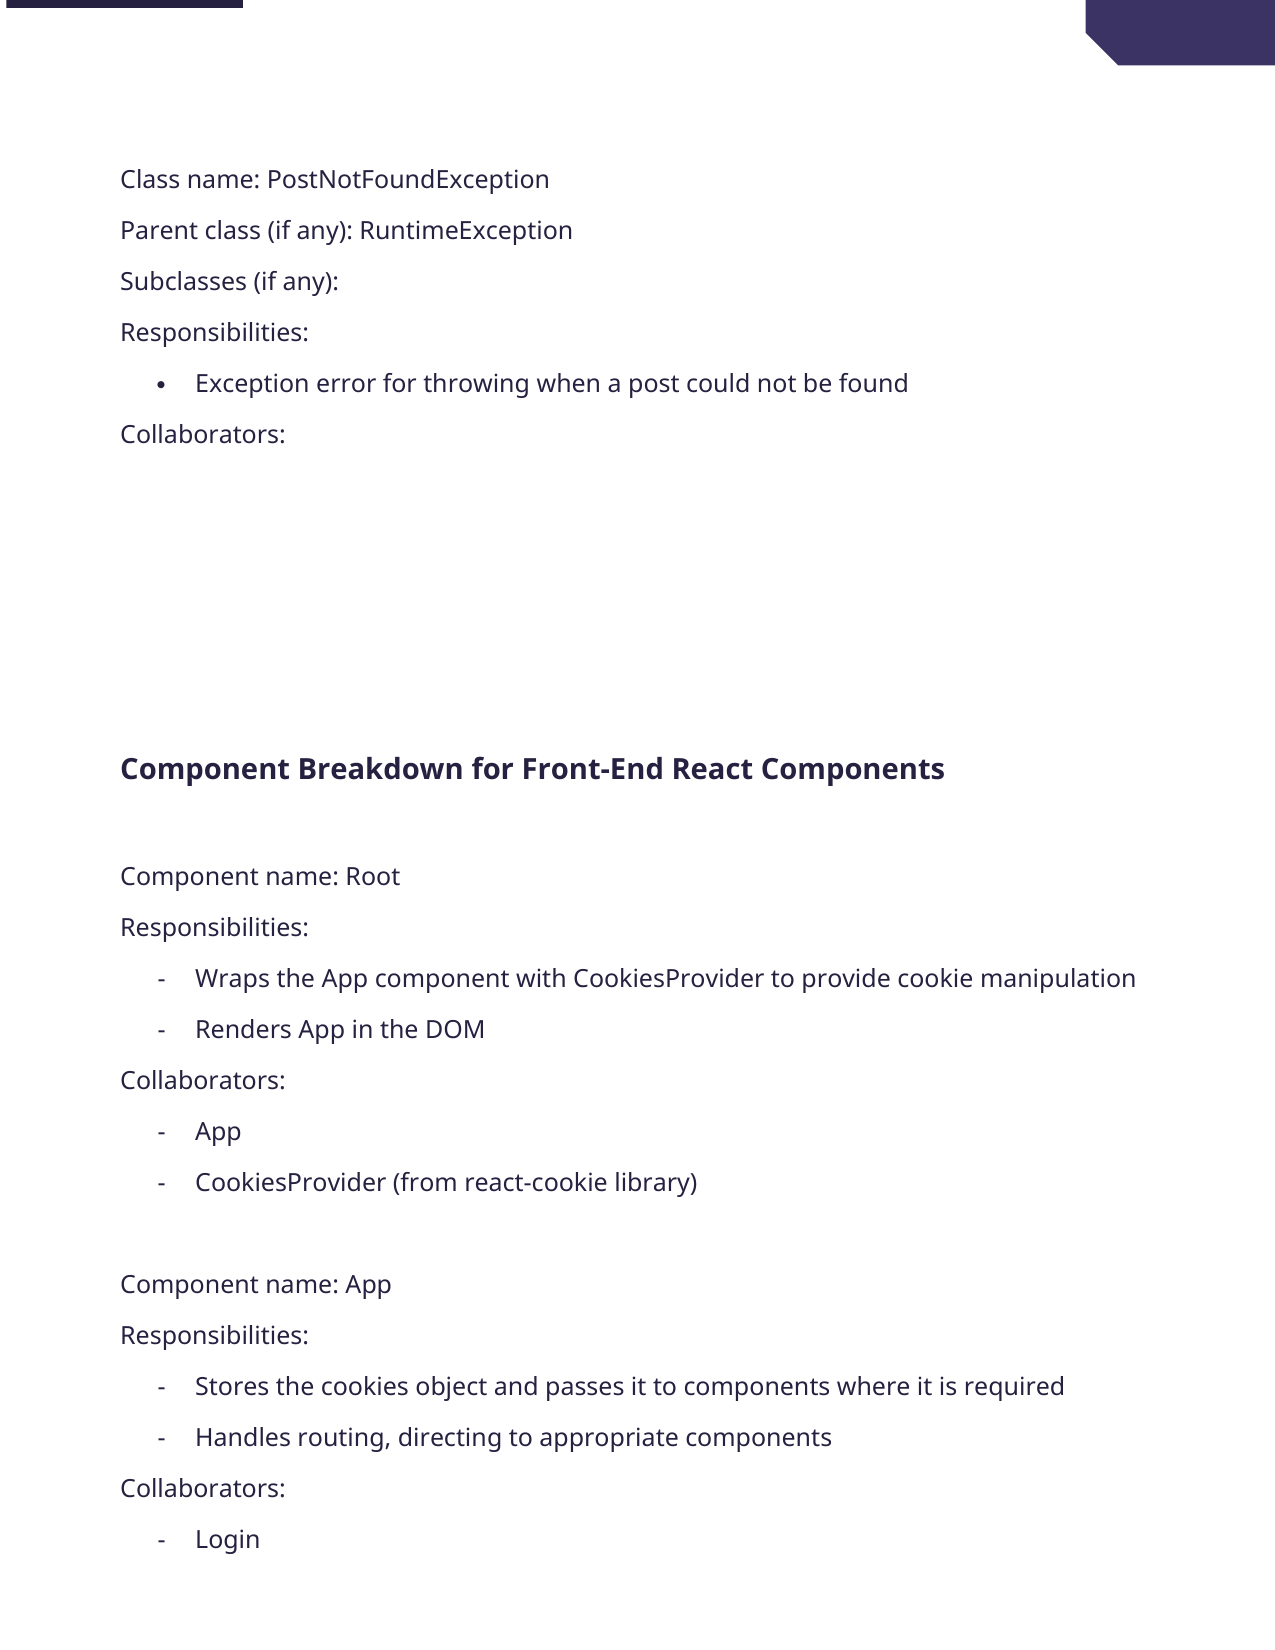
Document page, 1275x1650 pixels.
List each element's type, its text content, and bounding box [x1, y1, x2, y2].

list CookiesProvider (from react-cookie library) [157, 1165, 1155, 1199]
list Handles routing, directing to appropriate components [157, 1420, 1155, 1454]
text Collaborators: [120, 1471, 1155, 1505]
list Login [157, 1522, 1155, 1556]
text Responsibilities: [120, 909, 1155, 943]
list Exception error for throwing when a post could not be found [157, 366, 1155, 400]
text Collaborators: [120, 1063, 1155, 1097]
text Component name: App [120, 1267, 1155, 1301]
text Collaborators: [120, 417, 1155, 451]
list App [157, 1114, 1155, 1148]
text Responsibilities: [120, 1318, 1155, 1352]
list Wraps the App component with CookiesProvider to provide cookie manipulation [157, 961, 1155, 994]
subtitle Component Breakdown for Front-End React Components [120, 748, 1155, 788]
list Stores the cookies object and passes it to components where it is required [157, 1369, 1155, 1403]
text Component name: Root [120, 858, 1155, 892]
text Class name: PostNotFoundException Parent class (if any): RuntimeException Subclasses (if any): Responsibilities: [120, 161, 1155, 349]
list Renders App in the DOM [157, 1012, 1155, 1046]
